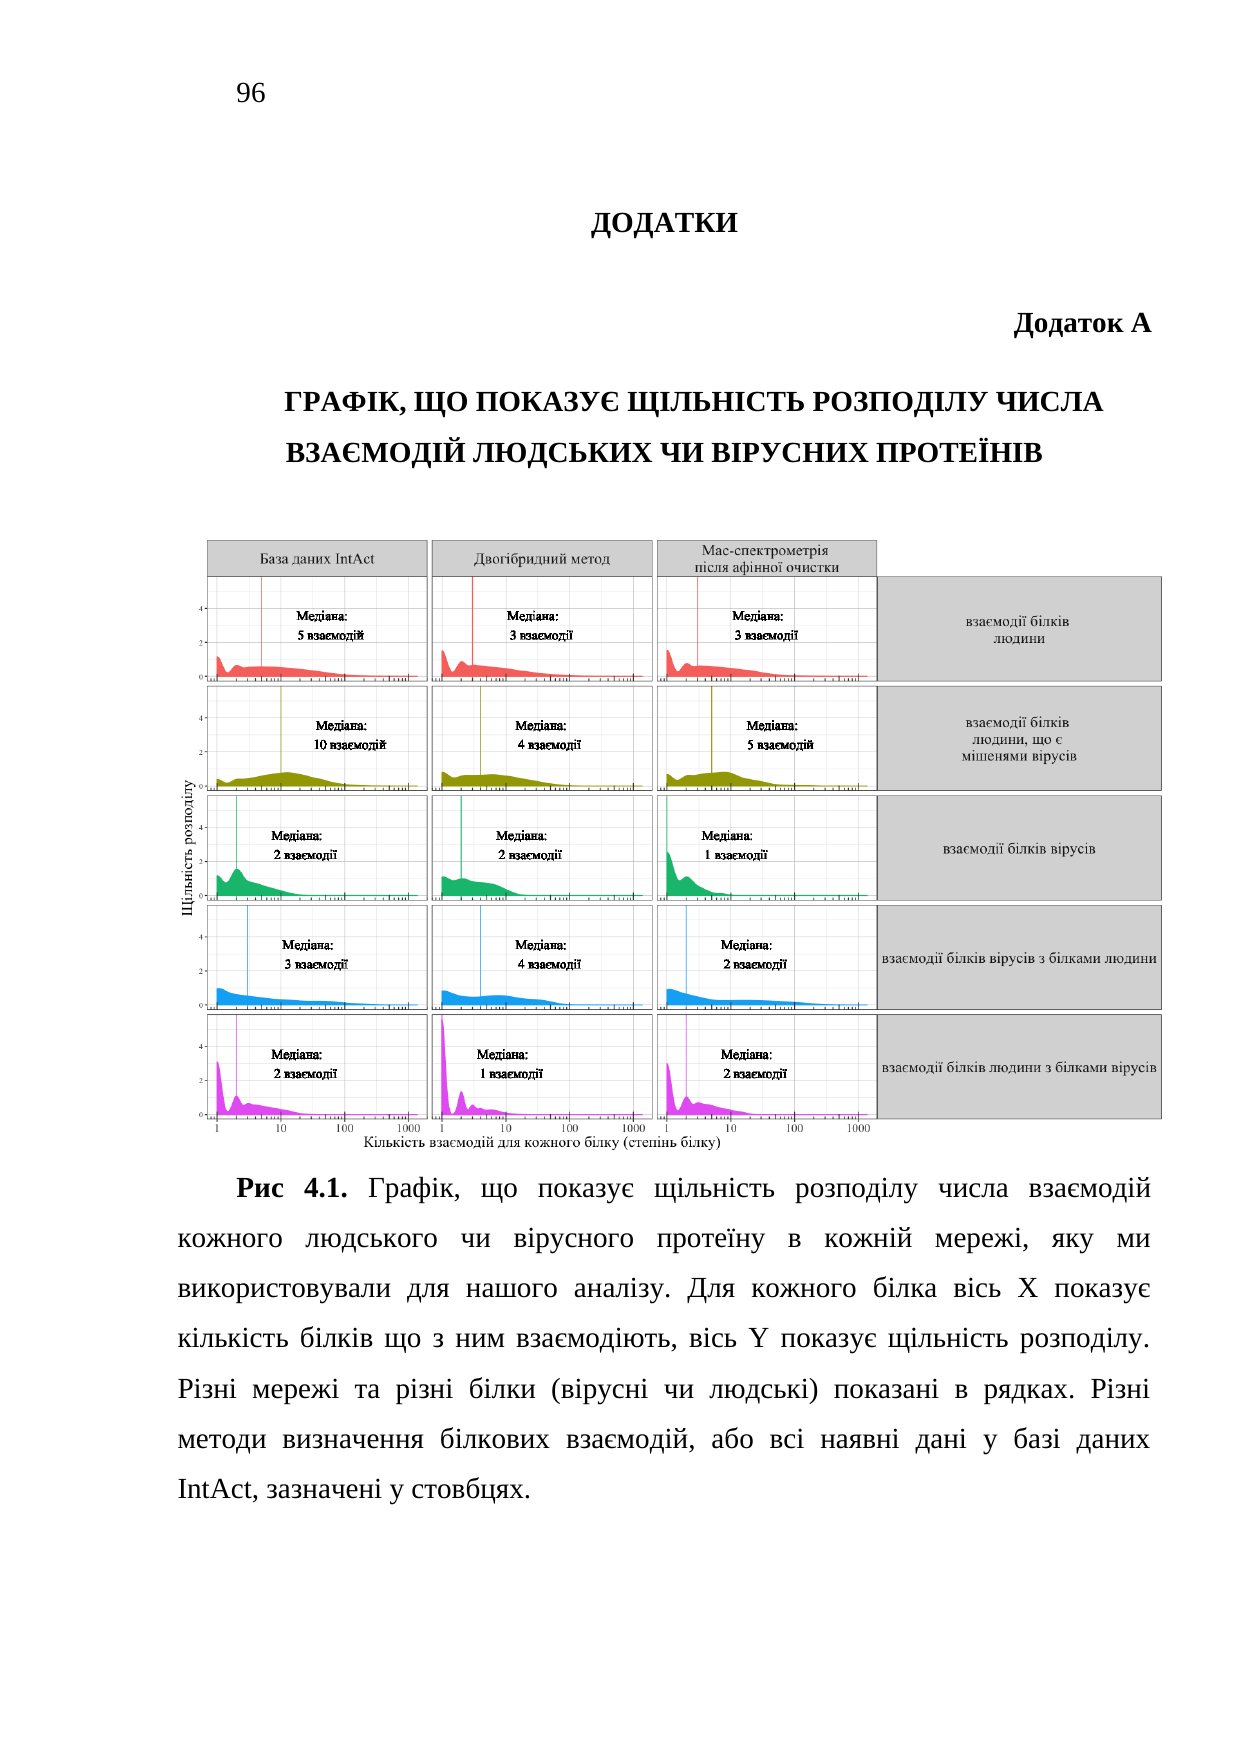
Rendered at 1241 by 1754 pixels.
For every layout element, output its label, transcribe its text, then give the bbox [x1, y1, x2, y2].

text Рис 4.1. Графік, що показує щільність розподілу числа взаємодій кожного людського чи вірусного протеїну в кожній мережі, яку ми використовували для нашого аналізу. Для кожного білка вісь X показує кількість білків що з ним взаємодіють, вісь Y показує щільність розподілу. Різні мережі та різні білки (вірусні чи людські) показані в рядках. Різні методи визначення білкових взаємодій, або всі наявні дані у базі даних IntAct, зазначені у стовбцях. [177, 1170, 1152, 1505]
text ГРАФІК, ЩО ПОКАЗУЄ ЩІЛЬНІСТЬ РОЗПОДІЛУ ЧИСЛА ВЗАЄМОДІЙ ЛЮДСЬКИХ ЧИ ВІРУСНИХ ПРОТЕЇНІВ [177, 384, 1152, 468]
picture [177, 535, 1165, 1153]
subtitle ДОДАТКИ [177, 205, 1152, 238]
subtitle Додаток А [177, 305, 1152, 339]
